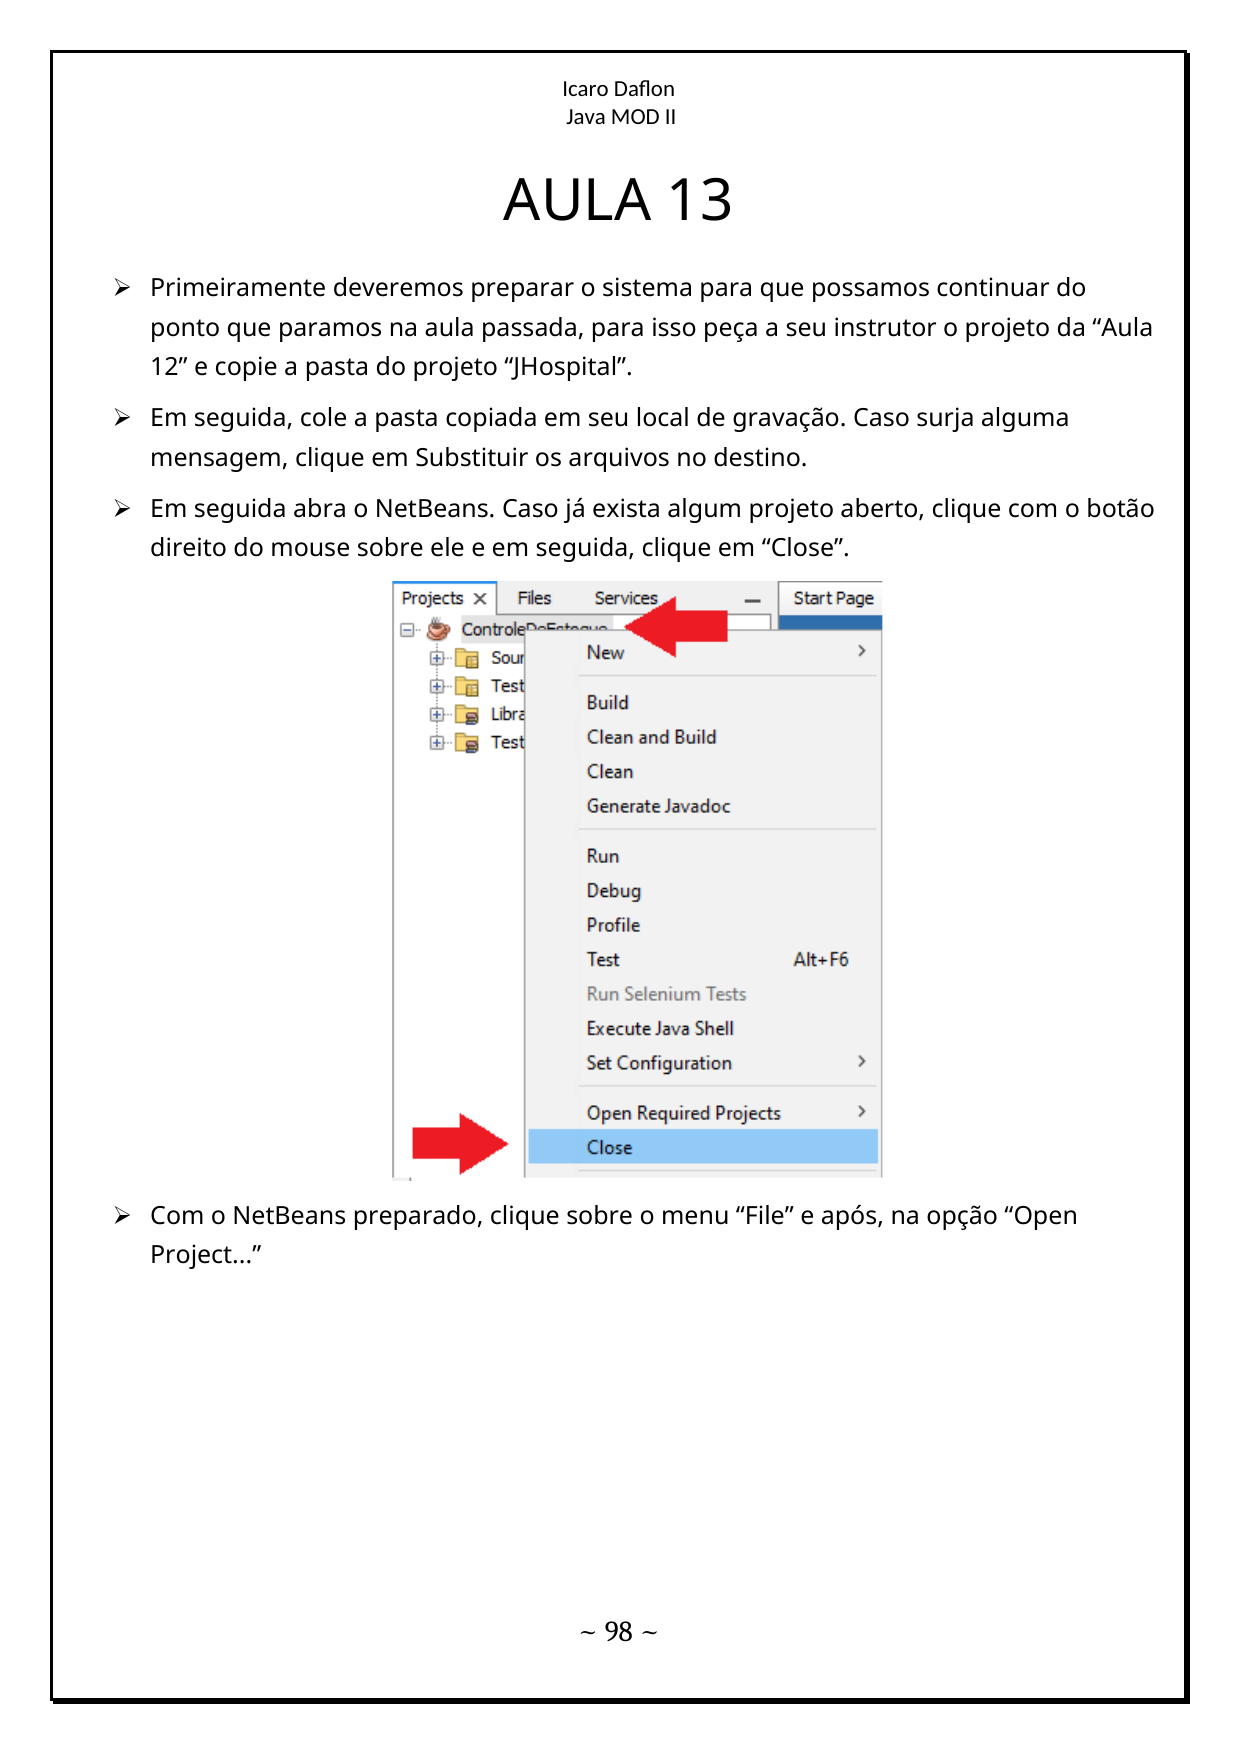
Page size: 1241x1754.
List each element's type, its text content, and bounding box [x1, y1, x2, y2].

picture [392, 581, 883, 1181]
text AULA 13 [75, 158, 1162, 237]
text Em seguida abra o NetBeans. Caso já exista algum projeto aberto, clique com o botão direito do mouse sobre ele e em seguida, clique em “Close”. [112, 491, 1162, 564]
text Em seguida, cole a pasta copiada em seu local de gravação. Caso surja alguma mensagem, clique em Substituir os arquivos no destino. [112, 400, 1162, 473]
text Primeiramente deveremos preparar o sistema para que possamos continuar do ponto que paramos na aula passada, para isso peça a seu instrutor o projeto da “Aula 12” e copie a pasta do projeto “JHospital”. [112, 270, 1162, 382]
text Com o NetBeans preparado, clique sobre o menu “File” e após, na opção “Open Project...” [112, 1198, 1162, 1271]
